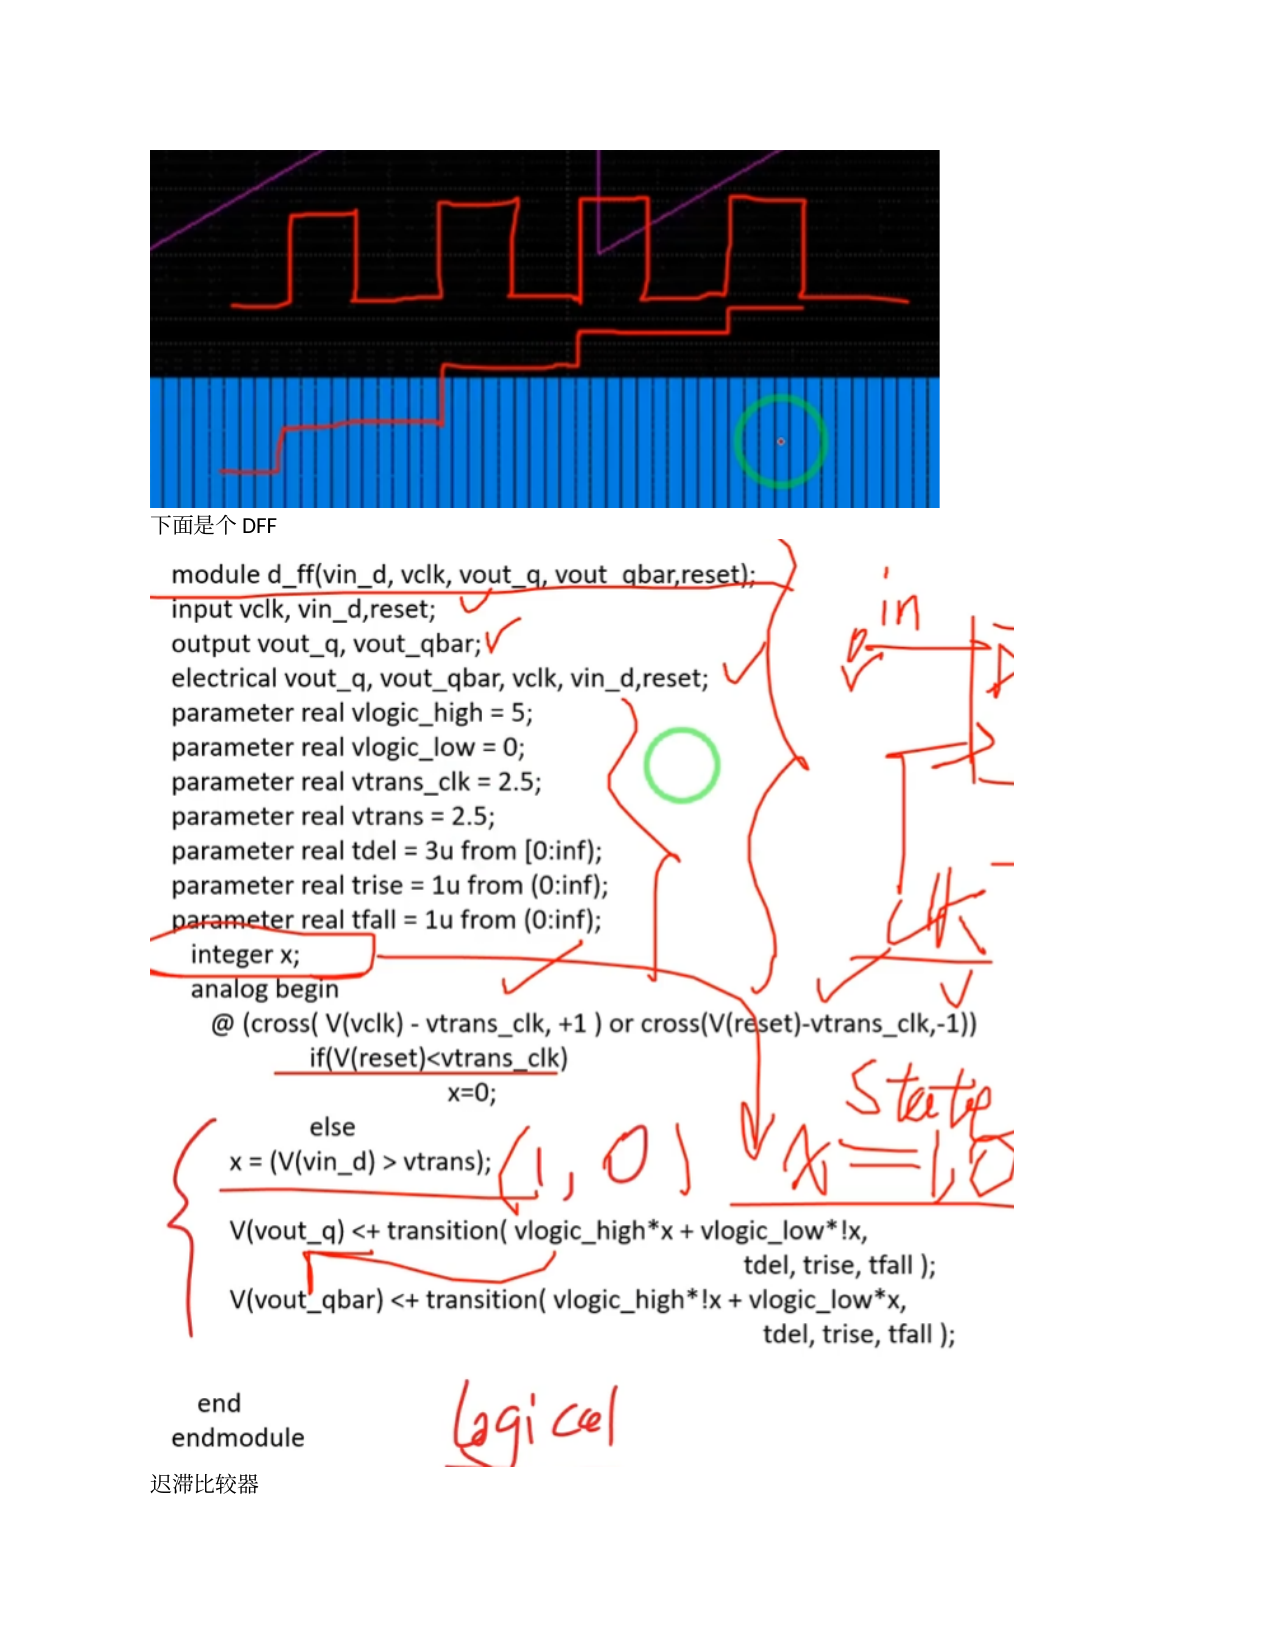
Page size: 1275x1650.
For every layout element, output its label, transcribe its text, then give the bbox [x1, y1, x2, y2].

picture [150, 539, 1014, 1467]
picture [150, 150, 940, 508]
text 下面是个DFF [150, 508, 1125, 539]
text 迟滞比较器 [150, 1467, 1125, 1498]
